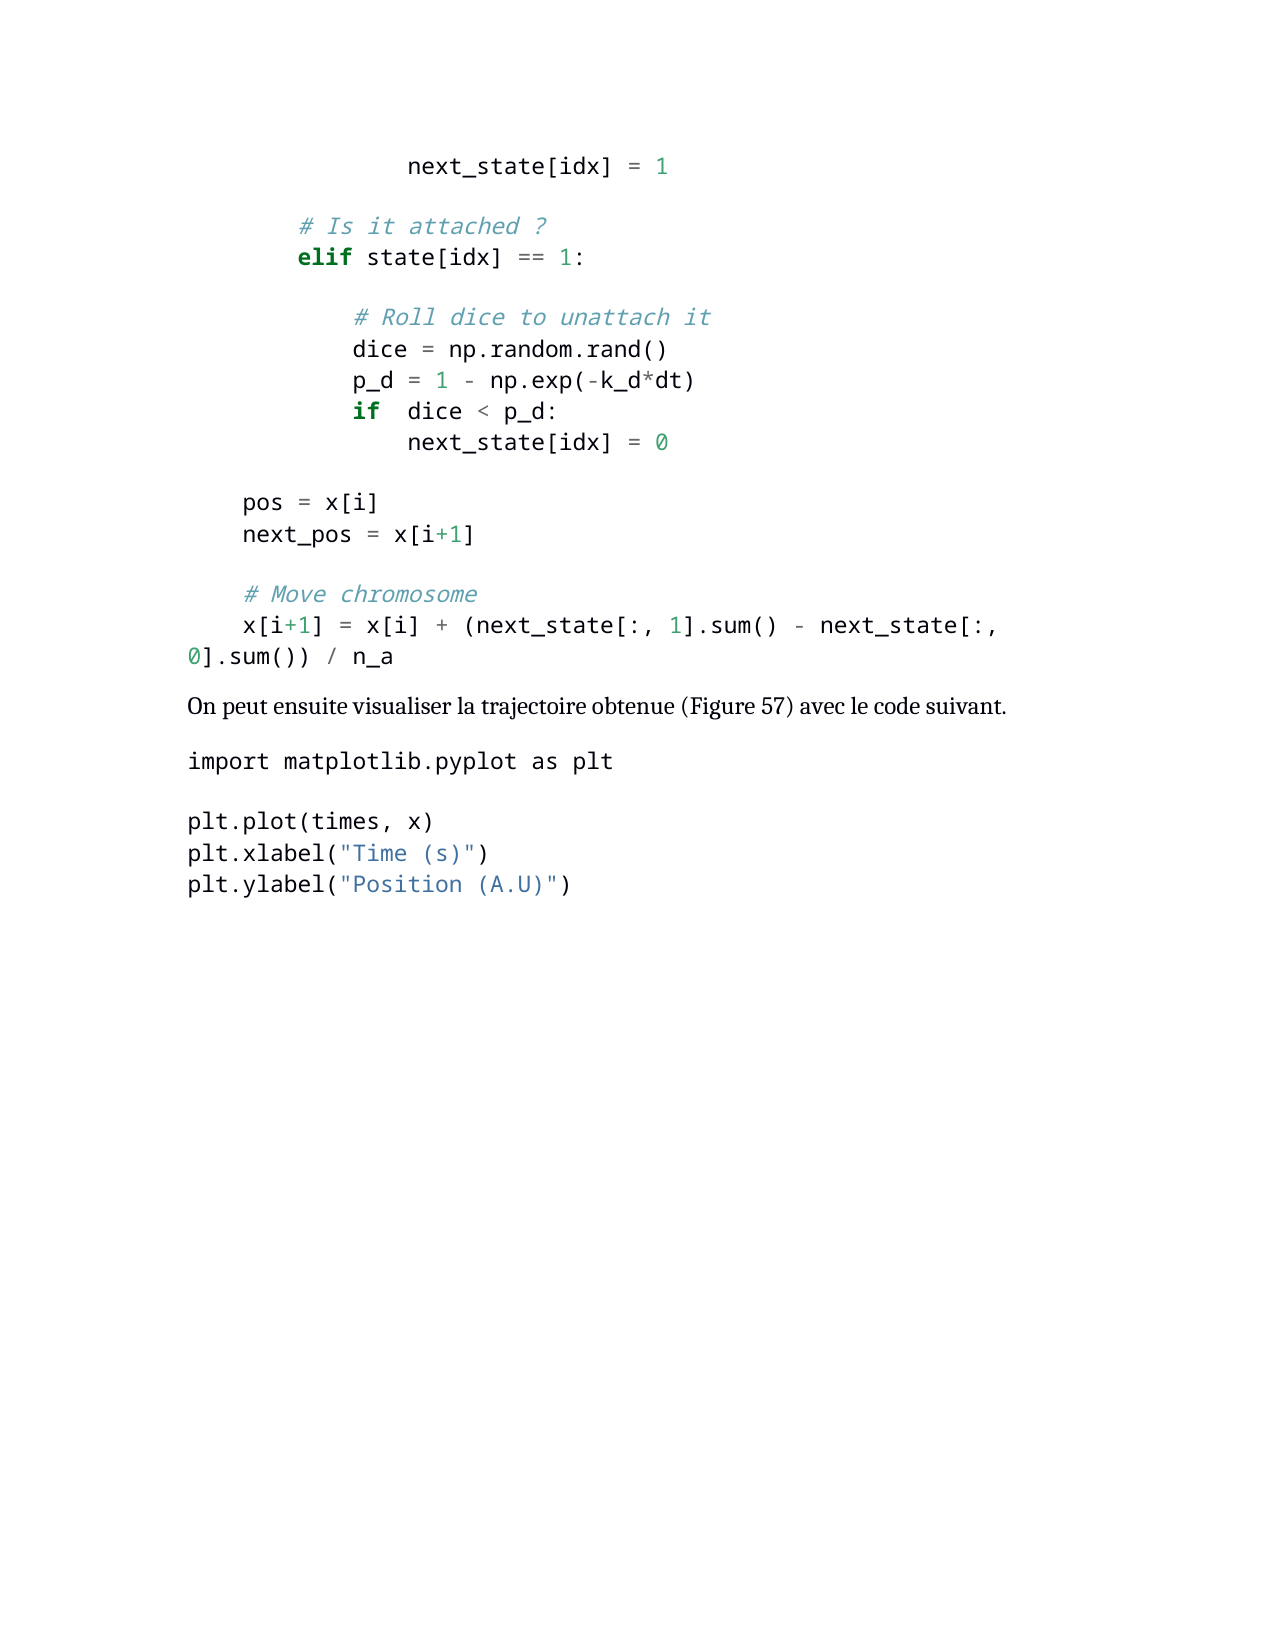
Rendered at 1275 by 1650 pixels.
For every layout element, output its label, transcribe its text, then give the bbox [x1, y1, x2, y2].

text import matplotlib.pyplot as plt plt.plot(times, x) plt.xlabel("Time (s)") plt.ylabel("Position (A.U)") [187, 745, 1087, 899]
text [187, 150, 1087, 671]
text On peut ensuite visualiser la trajectoire obtenue (Figure 57) avec le code suivant. [187, 692, 1087, 721]
